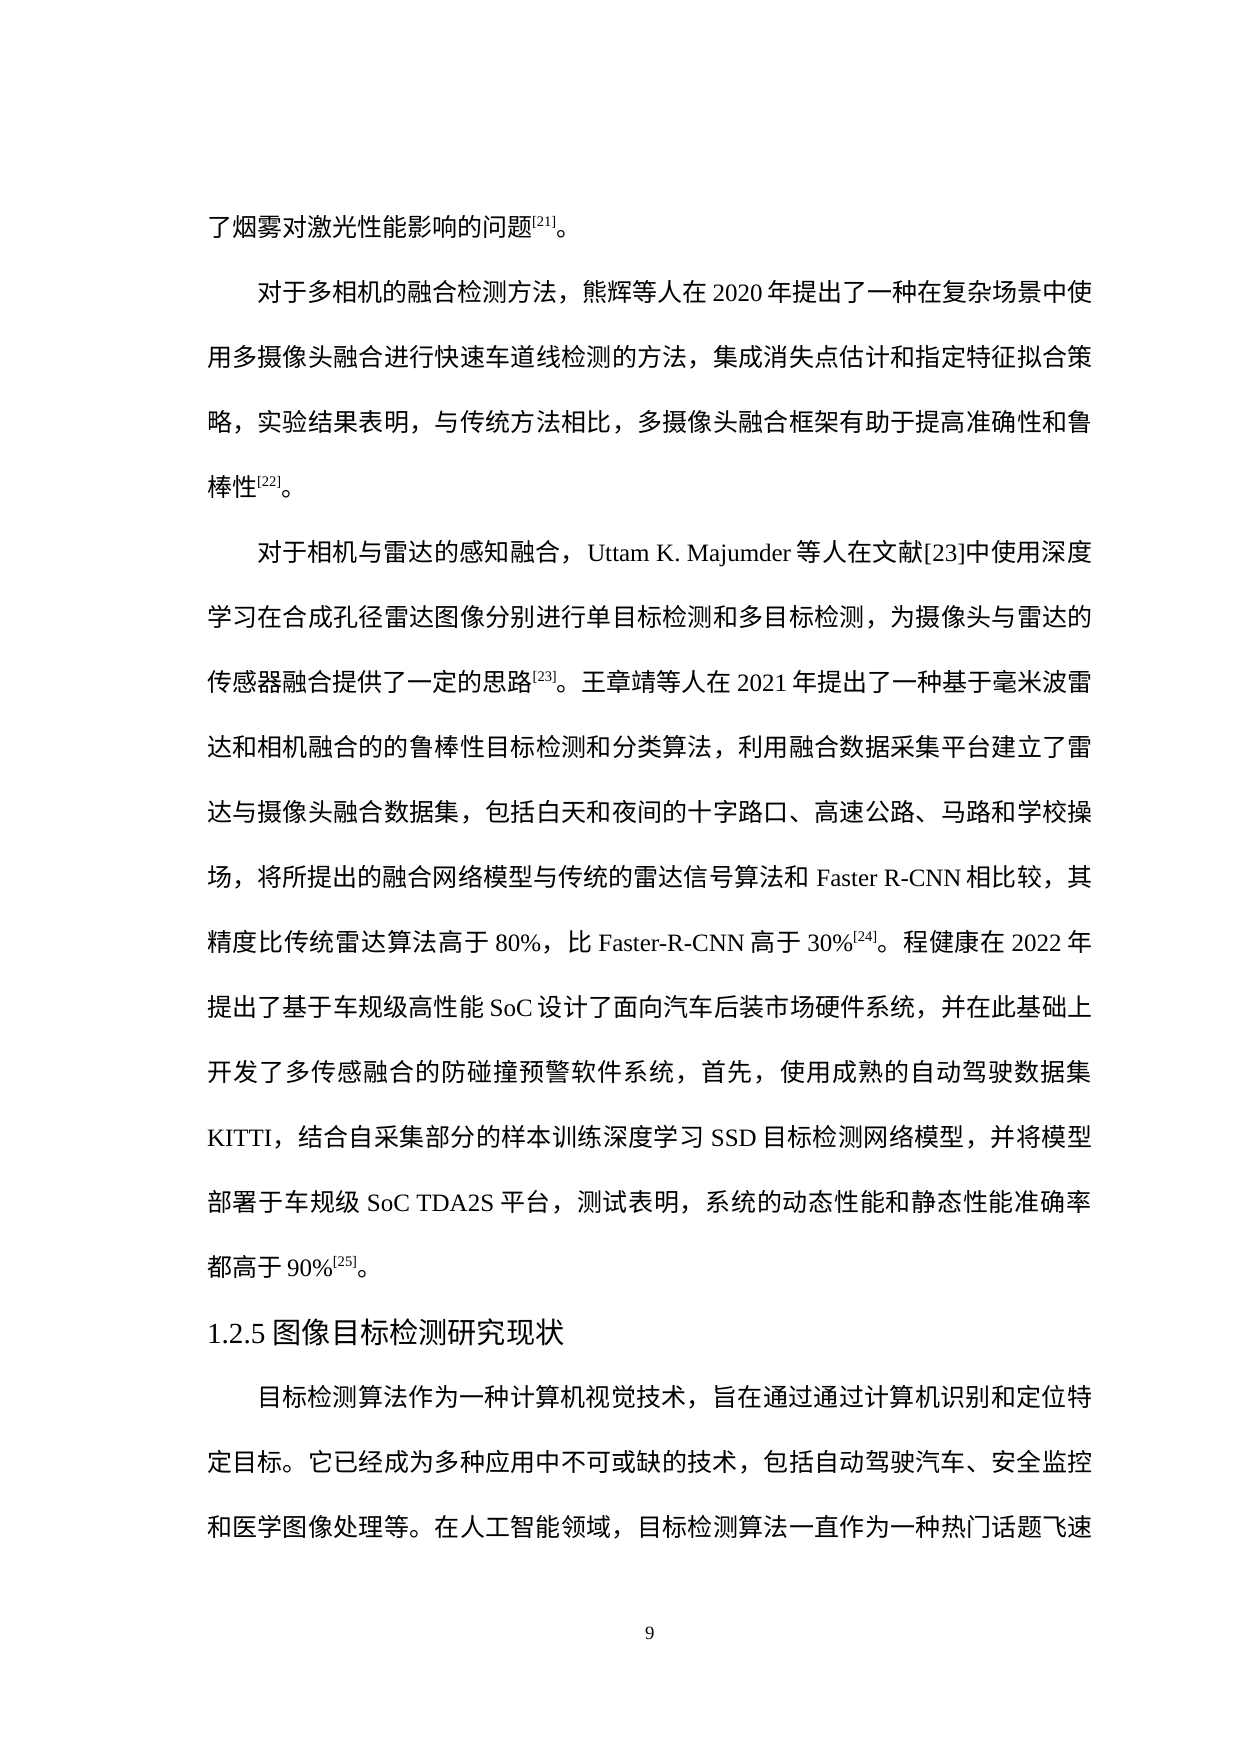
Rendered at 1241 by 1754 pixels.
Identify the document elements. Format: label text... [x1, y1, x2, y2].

subtitle 图像目标检测研究现状 [207, 1298, 1092, 1363]
text 对于相机与雷达的感知融合，Uttam K. Majumder等人在文献[23]中使用深度学习在合成孔径雷达图像分别进行单目标检测和多目标检测，为摄像头与雷达的传感器融合提供了一定的思路[23]。王章靖等人在2021年提出了一种基于毫米波雷达和相机融合的的鲁棒性目标检测和分类算法，利用融合数据采集平台建立了雷达与摄像头融合数据集，包括白天和夜间的十字路口、高速公路、马路和学校操场，将所提出的融合网络模型与传统的雷达信号算法和Faster R-CNN相比较，其精度比传统雷达算法高于80%，比Faster-R-CNN高于30%[24]。程健康在2022年提出了基于车规级高性能SoC设计了面向汽车后装市场硬件系统，并在此基础上开发了多传感融合的防碰撞预警软件系统，首先，使用成熟的自动驾驶数据集KITTI，结合自采集部分的样本训练深度学习SSD目标检测网络模型，并将模型部署于车规级SoC TDA2S平台，测试表明，系统的动态性能和静态性能准确率都高于90%[25]。 [207, 518, 1092, 1298]
text 对于多相机的融合检测方法，熊辉等人在2020年提出了一种在复杂场景中使用多摄像头融合进行快速车道线检测的方法，集成消失点估计和指定特征拟合策略，实验结果表明，与传统方法相比，多摄像头融合框架有助于提高准确性和鲁棒性[22]。 [207, 258, 1092, 518]
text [207, 1363, 1092, 1558]
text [207, 193, 1092, 258]
